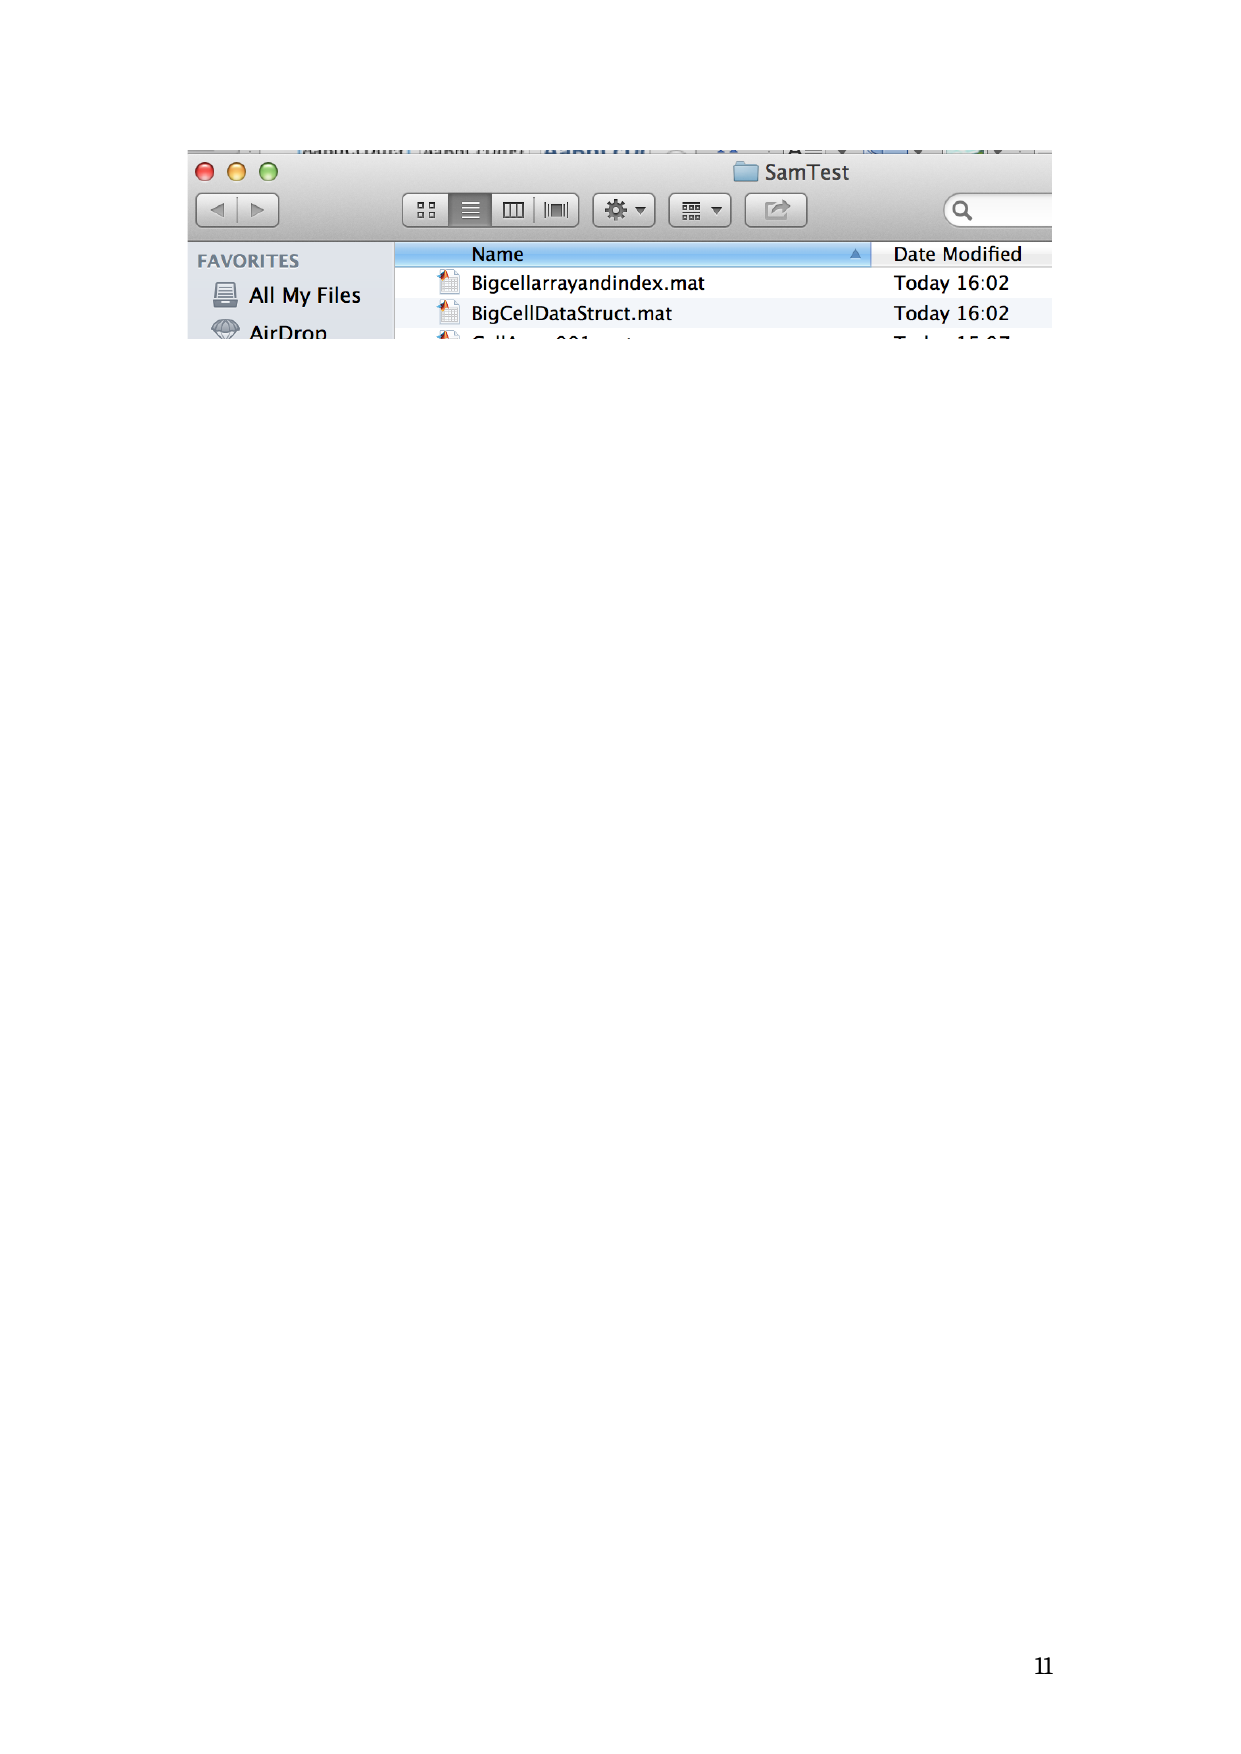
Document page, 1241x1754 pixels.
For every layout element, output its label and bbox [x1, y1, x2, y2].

picture [187, 150, 1052, 339]
